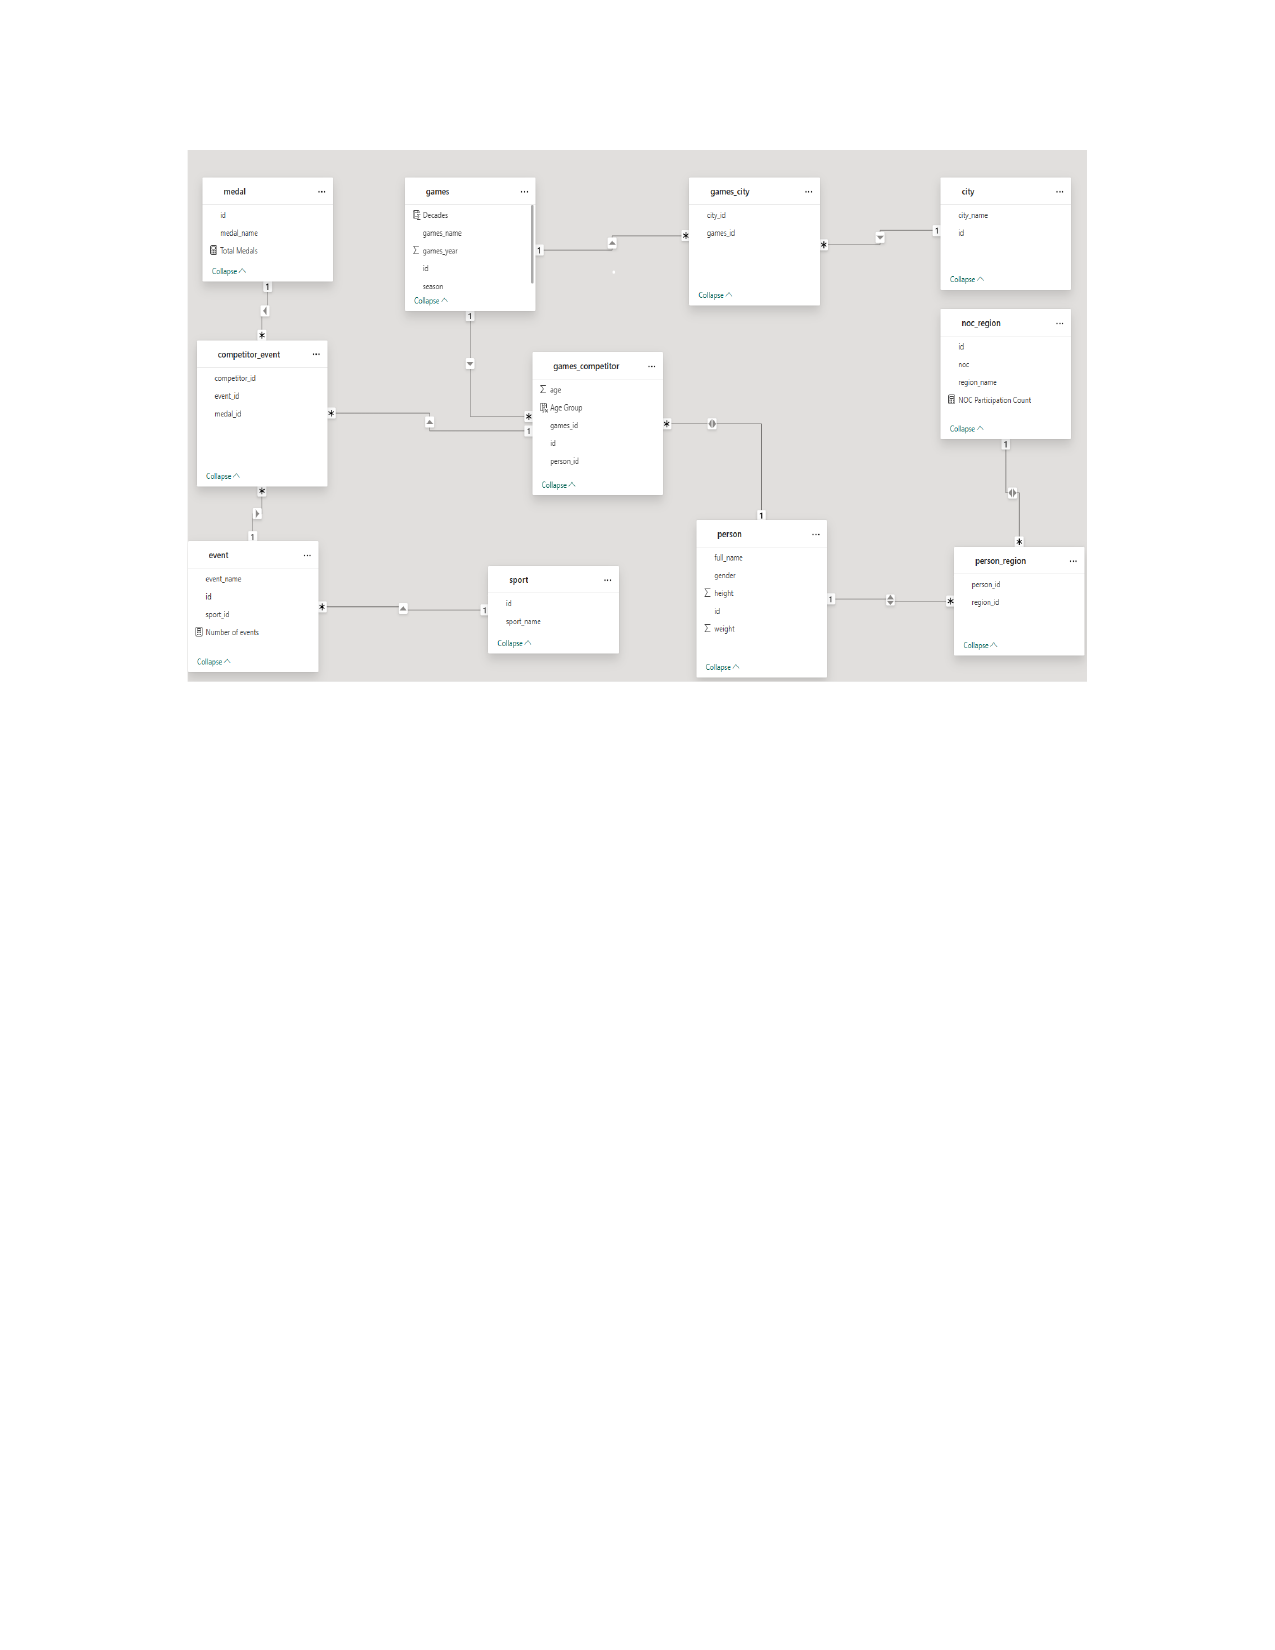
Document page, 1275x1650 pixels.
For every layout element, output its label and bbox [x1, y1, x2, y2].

picture [187, 150, 1087, 682]
